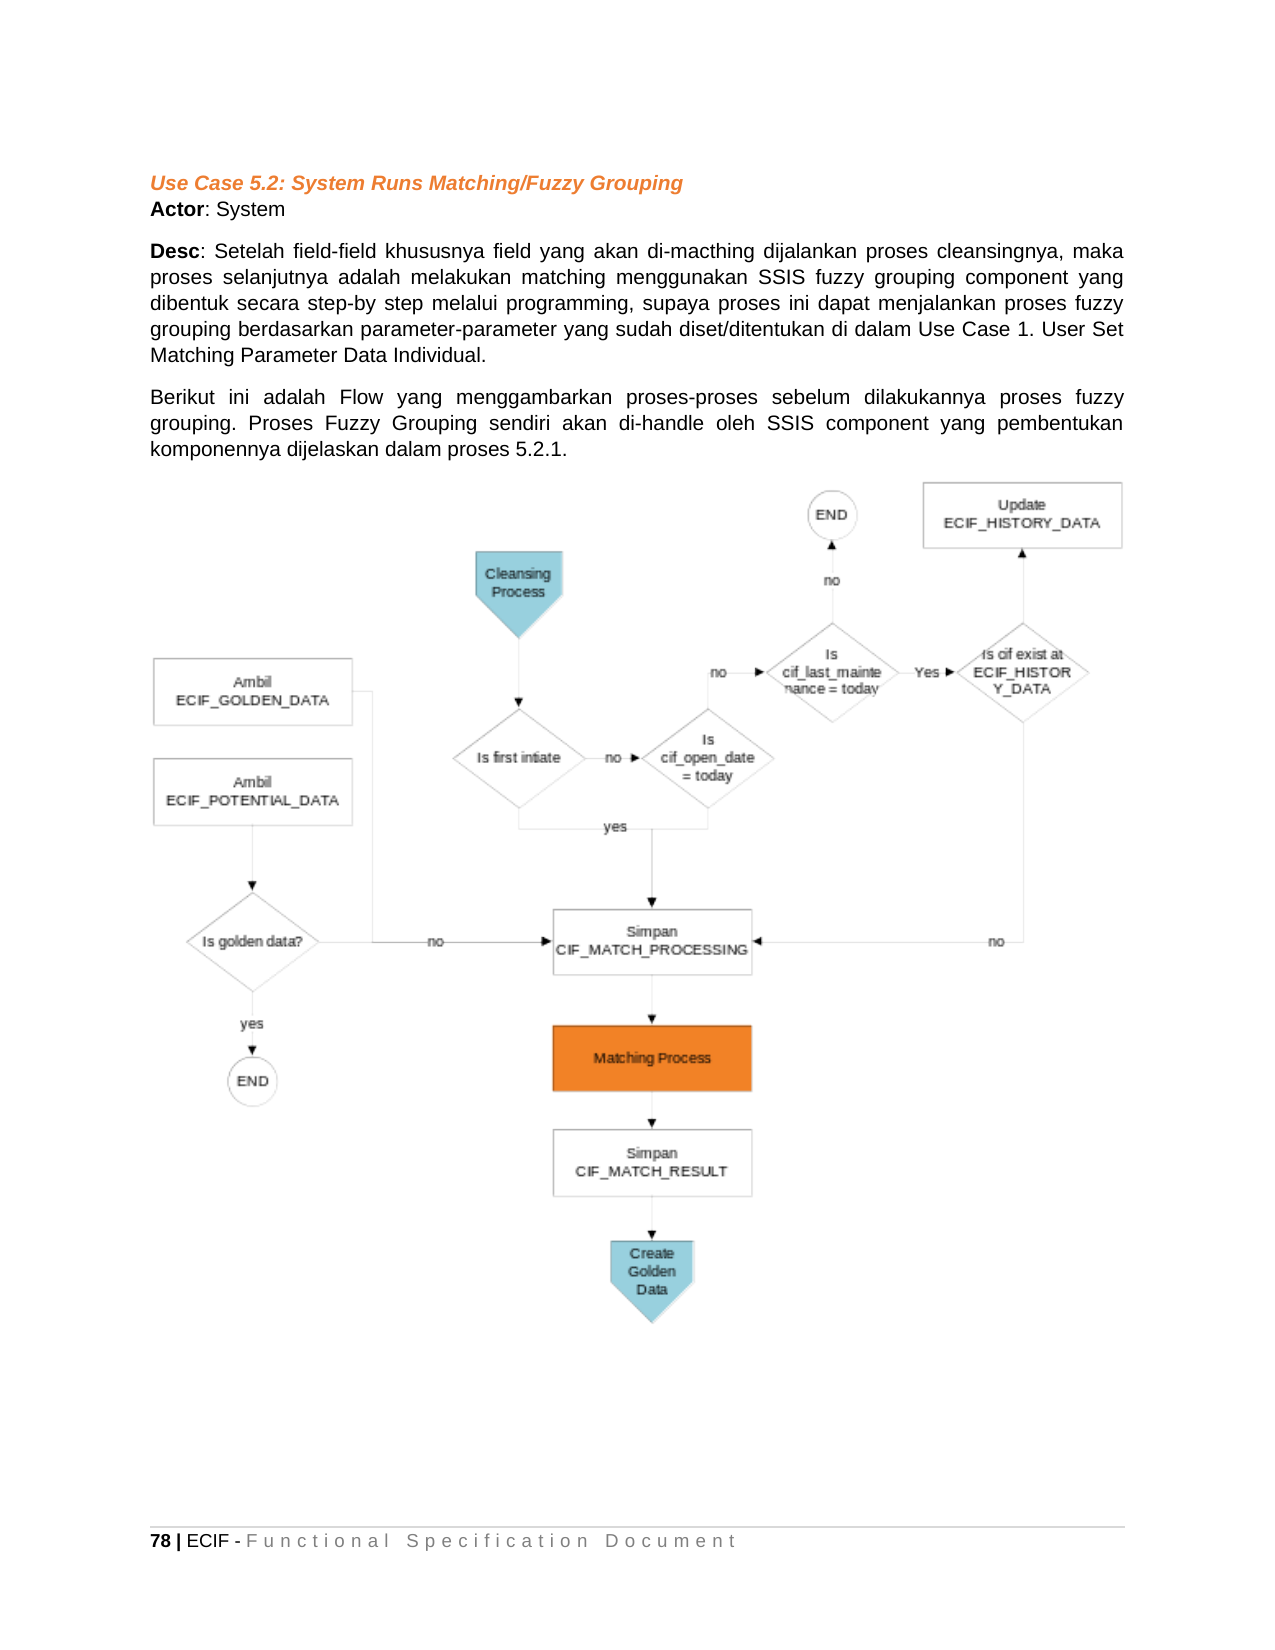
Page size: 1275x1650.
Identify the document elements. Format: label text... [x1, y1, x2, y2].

text Berikut ini adalah Flow yang menggambarkan proses-proses sebelum dilakukannya proses fuzzy grouping. Proses Fuzzy Grouping sendiri akan di-handle oleh SSIS component yang pembentukan komponennya dijelaskan dalam proses 5.2.1. [150, 385, 1125, 461]
subtitle Use Case 5.2: System Runs Matching/Fuzzy Grouping [150, 171, 1125, 195]
text Desc: Setelah field-field khususnya field yang akan di-macthing dijalankan proses cleansingnya, maka proses selanjutnya adalah melakukan matching menggunakan SSIS fuzzy grouping component yang dibentuk secara step-by step melalui programming, supaya proses ini dapat menjalankan proses fuzzy grouping berdasarkan parameter-parameter yang sudah diset/ditentukan di dalam Use Case 1. User Set Matching Parameter Data Individual. [150, 239, 1125, 366]
text Actor: System [150, 197, 1125, 221]
